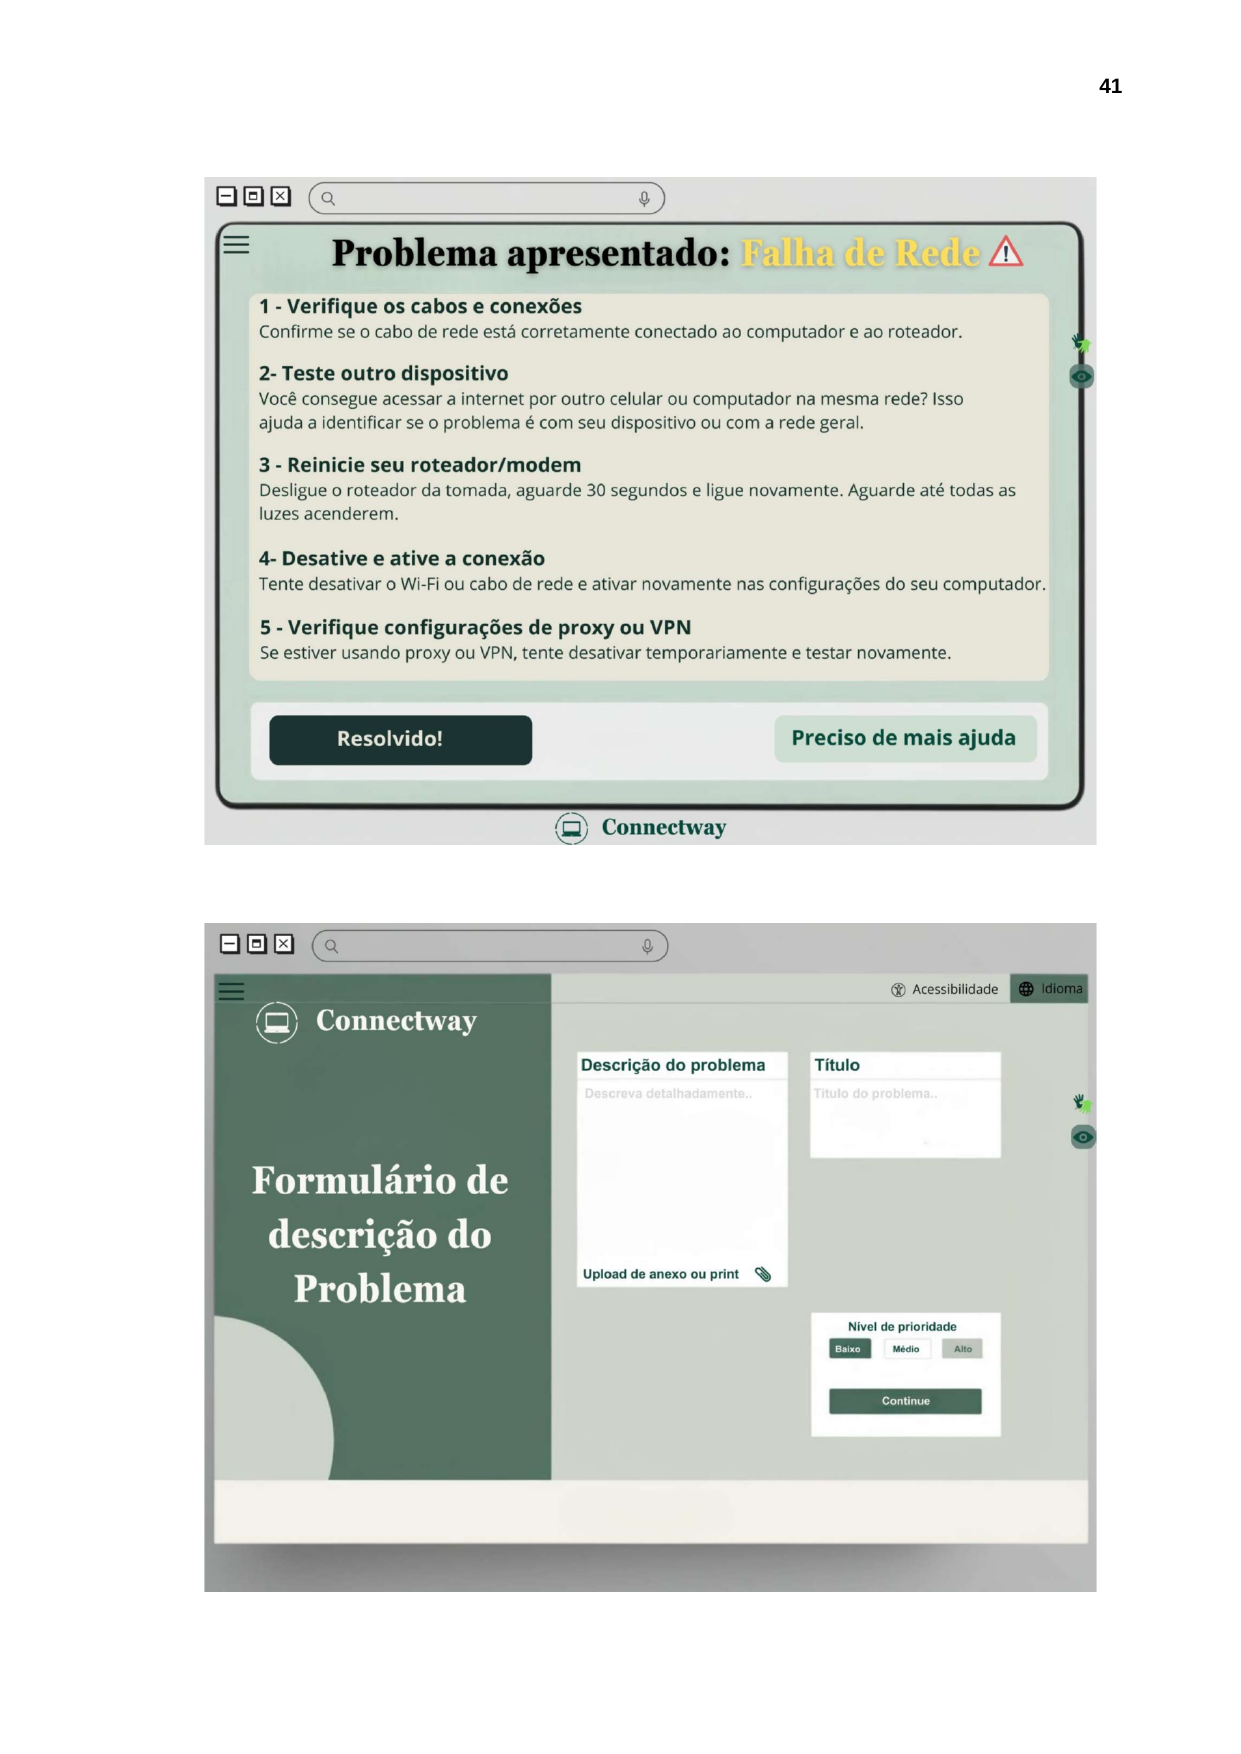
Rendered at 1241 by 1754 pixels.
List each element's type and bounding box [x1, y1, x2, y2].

picture [177, 177, 1123, 845]
picture [177, 923, 1123, 1592]
